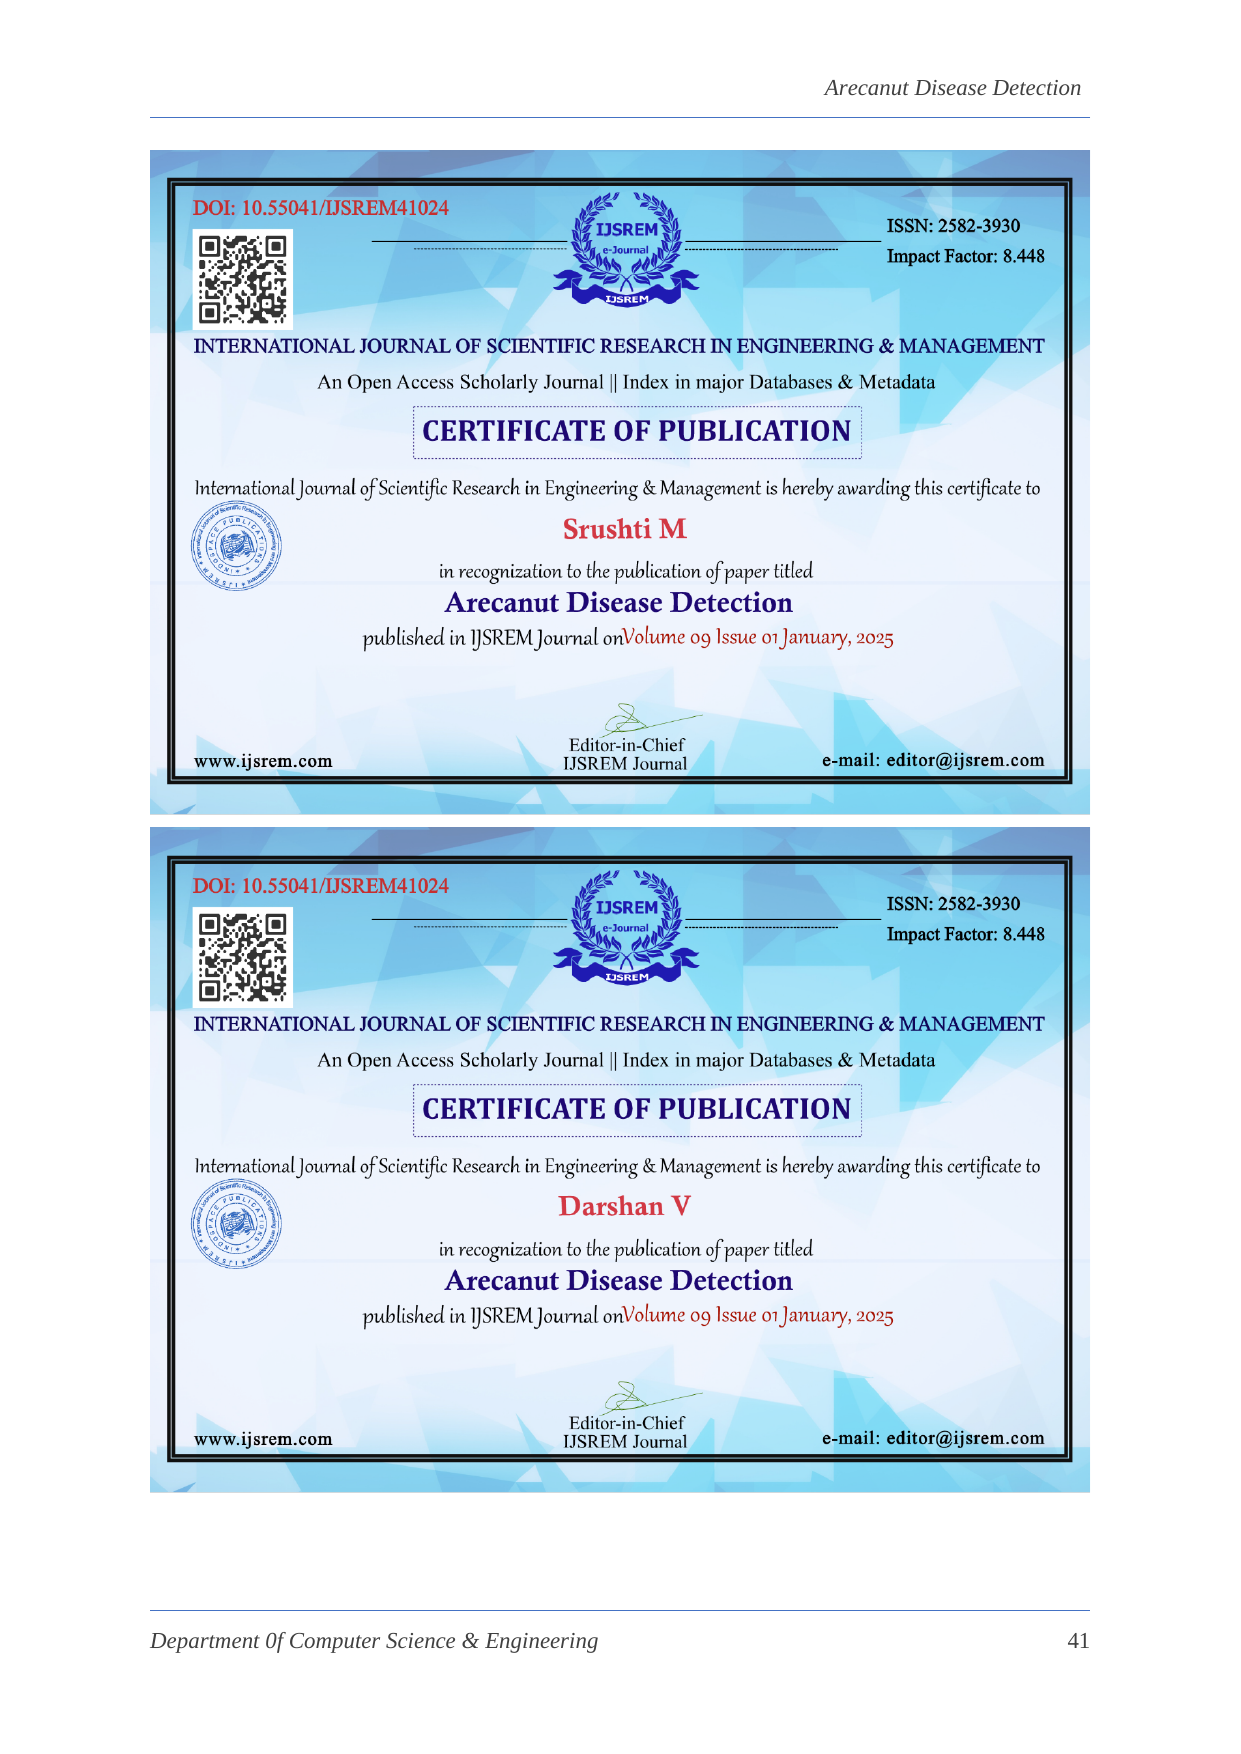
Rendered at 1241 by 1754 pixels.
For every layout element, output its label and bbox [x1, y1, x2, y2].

picture [150, 150, 1091, 815]
picture [150, 827, 1091, 1493]
